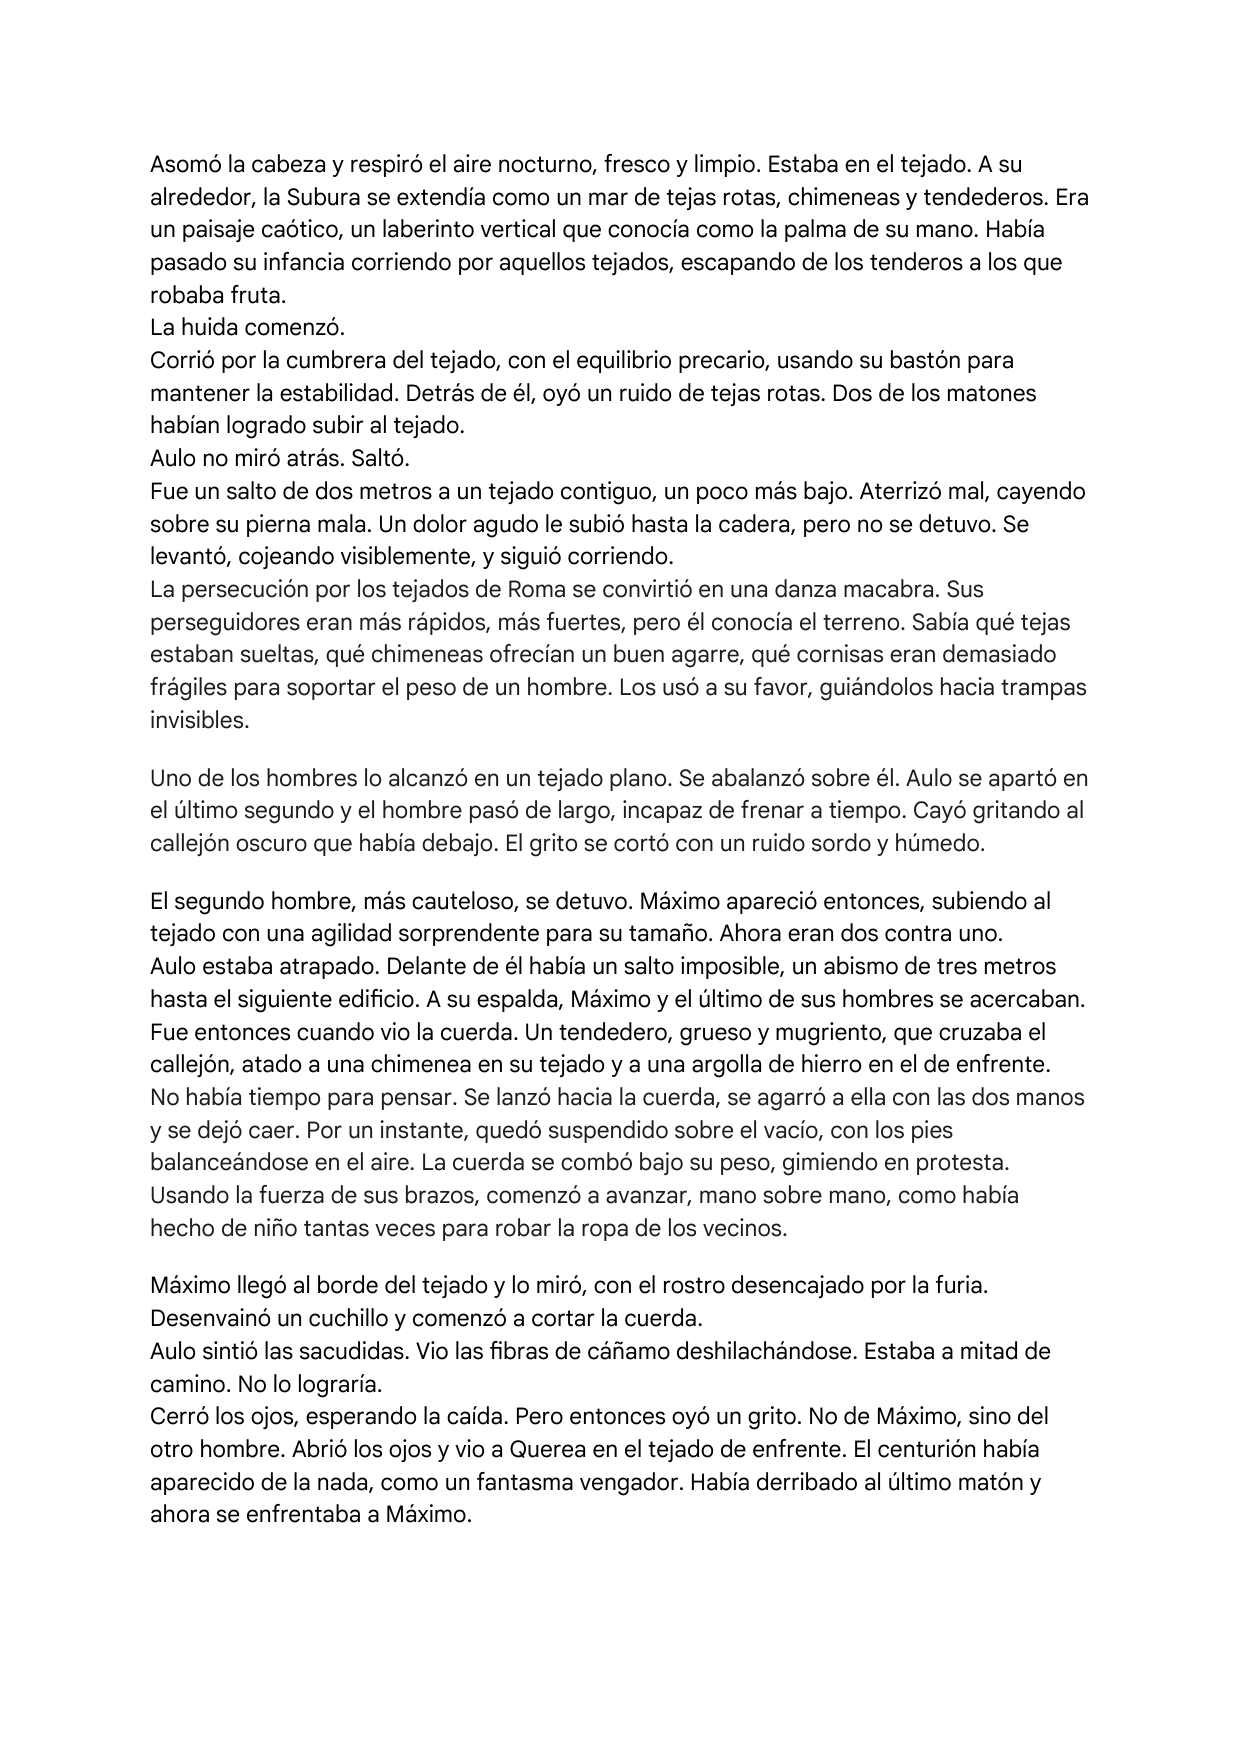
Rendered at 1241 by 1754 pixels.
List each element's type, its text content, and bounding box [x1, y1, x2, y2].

text El segundo hombre, más cauteloso, se detuvo. Máximo apareció entonces, subiendo al tejado con una agilidad sorprendente para su tamaño. Ahora eran dos contra uno. [150, 887, 1090, 948]
text Cerró los ojos, esperando la caída. Pero entonces oyó un grito. No de Máximo, sino del otro hombre. Abrió los ojos y vio a Querea en el tejado de enfrente. El centurión había aparecido de la nada, como un fantasma vengador. Había derribado al último matón y ahora se enfrentaba a Máximo. [150, 1402, 1090, 1529]
text La huida comenzó. [150, 313, 1090, 342]
text Aulo estaba atrapado. Delante de él había un salto imposible, un abismo de tres metros hasta el siguiente edificio. A su espalda, Máximo y el último de sus hombres se acercaban. [150, 952, 1090, 1014]
text Máximo llegó al borde del tejado y lo miró, con el rostro desencajado por la furia. Desenvainó un cuchillo y comenzó a cortar la cuerda. [150, 1272, 1090, 1333]
text Asomó la cabeza y respiró el aire nocturno, fresco y limpio. Estaba en el tejado. A su alrededor, la Subura se extendía como un mar de tejas rotas, chimeneas y tendederos. Era un paisaje caótico, un laberinto vertical que conocía como la palma de su mano. Había pasado su infancia corriendo por aquellos tejados, escapando de los tenderos a los que robaba fruta. [150, 150, 1090, 309]
text Uno de los hombres lo alcanzó en un tejado plano. Se abalanzó sobre él. Aulo se apartó en el último segundo y el hombre pasó de largo, incapaz de frenar a tiempo. Cayó gritando al callejón oscuro que había debajo. El grito se cortó con un ruido sordo y húmedo. [150, 764, 1090, 858]
text Fue un salto de dos metros a un tejado contiguo, un poco más bajo. Aterrizó mal, cayendo sobre su pierna mala. Un dolor agudo le subió hasta la cadera, pero no se detuvo. Se levantó, cojeando visiblemente, y siguió corriendo. [150, 477, 1090, 571]
text No había tiempo para pensar. Se lanzó hacia la cuerda, se agarró a ella con las dos manos y se dejó caer. Por un instante, quedó suspendido sobre el vacío, con los pies balanceándose en el aire. La cuerda se combó bajo su peso, gimiendo en protesta. Usando la fuerza de sus brazos, comenzó a avanzar, mano sobre mano, como había hecho de niño tantas veces para robar la ropa de los vecinos. [150, 1083, 1090, 1243]
text Fue entonces cuando vio la cuerda. Un tendedero, grueso y mugriento, que cruzaba el callejón, atado a una chimenea en su tejado y a una argolla de hierro en el de enfrente. [150, 1018, 1090, 1079]
text Corrió por la cumbrera del tejado, con el equilibrio precario, usando su bastón para mantener la estabilidad. Detrás de él, oyó un ruido de tejas rotas. Dos de los matones habían logrado subir al tejado. [150, 346, 1090, 440]
text La persecución por los tejados de Roma se convirtió en una danza macabra. Sus perseguidores eran más rápidos, más fuertes, pero él conocía el terreno. Sabía qué tejas estaban sueltas, qué chimeneas ofrecían un buen agarre, qué cornisas eran demasiado frágiles para soportar el peso de un hombre. Los usó a su favor, guiándolos hacia trampas invisibles. [150, 575, 1090, 735]
text Aulo no miró atrás. Saltó. [150, 444, 1090, 473]
text Aulo sintió las sacudidas. Vio las fibras de cáñamo deshilachándose. Estaba a mitad de camino. No lo lograría. [150, 1337, 1090, 1398]
